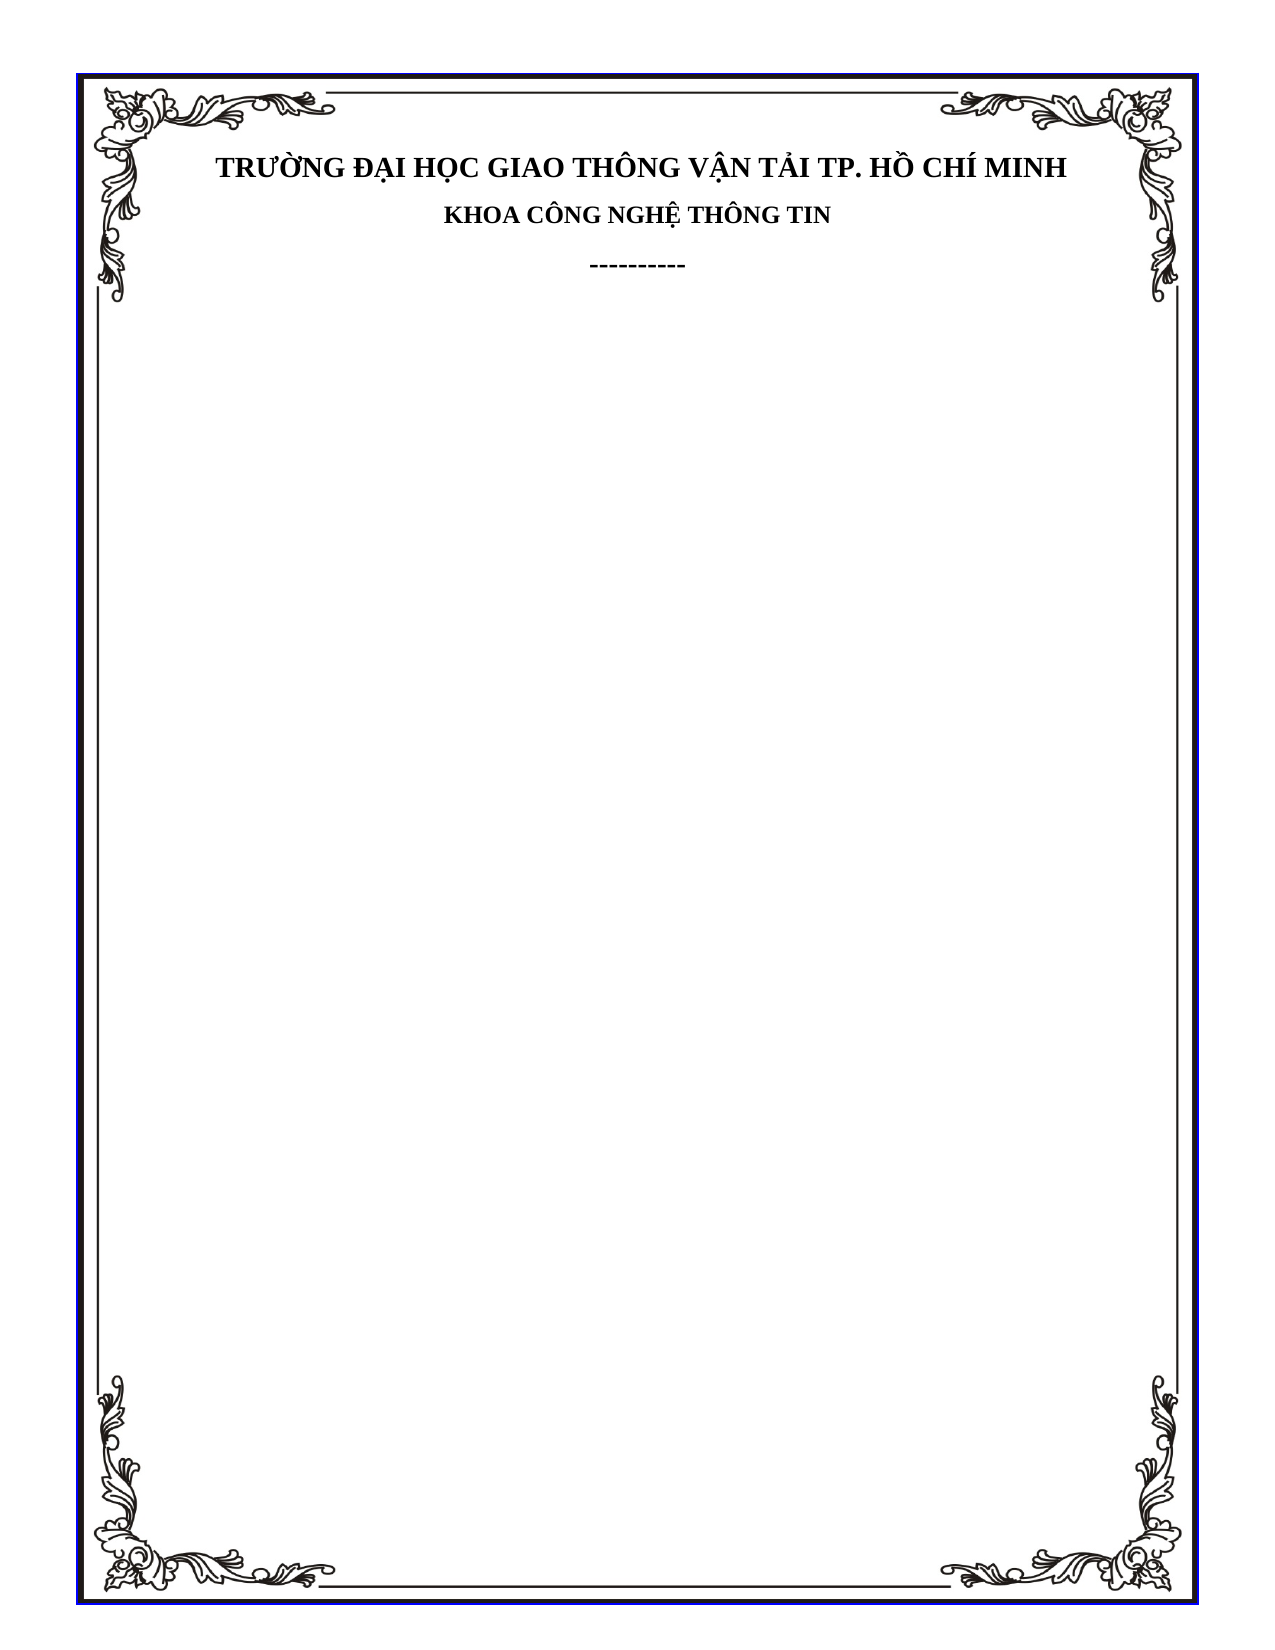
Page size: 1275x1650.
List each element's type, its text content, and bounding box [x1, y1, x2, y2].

picture [78, 74, 1197, 1603]
text KHOA CÔNG NGHỆ THÔNG TIN ---------- [112, 200, 1162, 279]
text TRƯỜNG ĐẠI HỌC GIAO THÔNG VẬN TẢI TP. HỒ CHÍ MINH [112, 150, 1162, 183]
